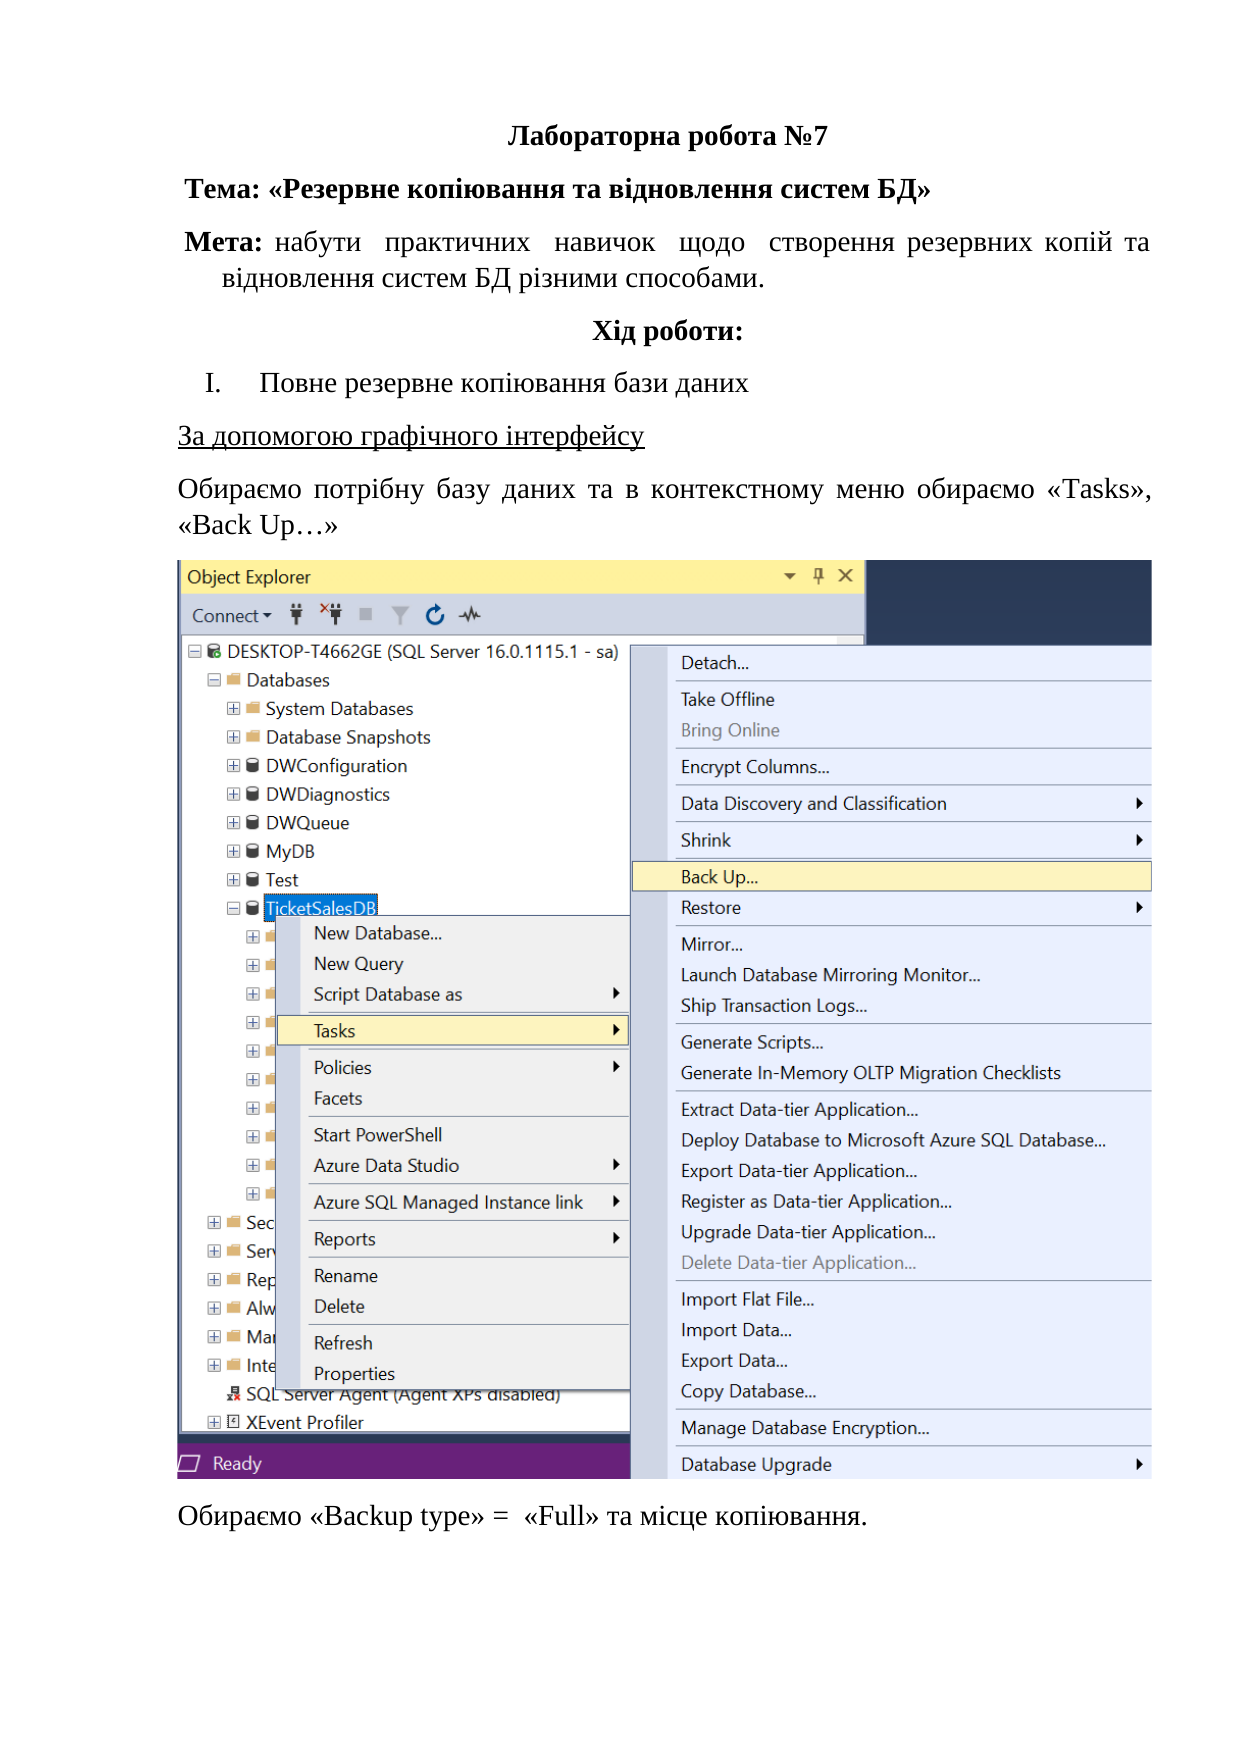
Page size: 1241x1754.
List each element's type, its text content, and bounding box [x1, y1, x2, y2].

text Мета: набути практичних навичок щодо створення резервних копій та відновлення систем БД різними способами. [184, 224, 1152, 293]
text Хід роботи: [184, 313, 1152, 346]
picture [177, 560, 1152, 1479]
text Обираємо «Backup type» = «Full» та місце копіювання. [177, 1498, 1152, 1531]
text За допомогою графічного інтерфейсу [177, 418, 1152, 452]
text Лабораторна робота №7 [184, 118, 1152, 152]
text Тема: «Резервне копіювання та відновлення систем БД» [184, 171, 1152, 204]
text Обираємо потрібну базу даних та в контекстному меню обираємо «Tasks», «Back Up…» [177, 471, 1152, 541]
list Повне резервне копіювання бази даних [222, 366, 1152, 399]
